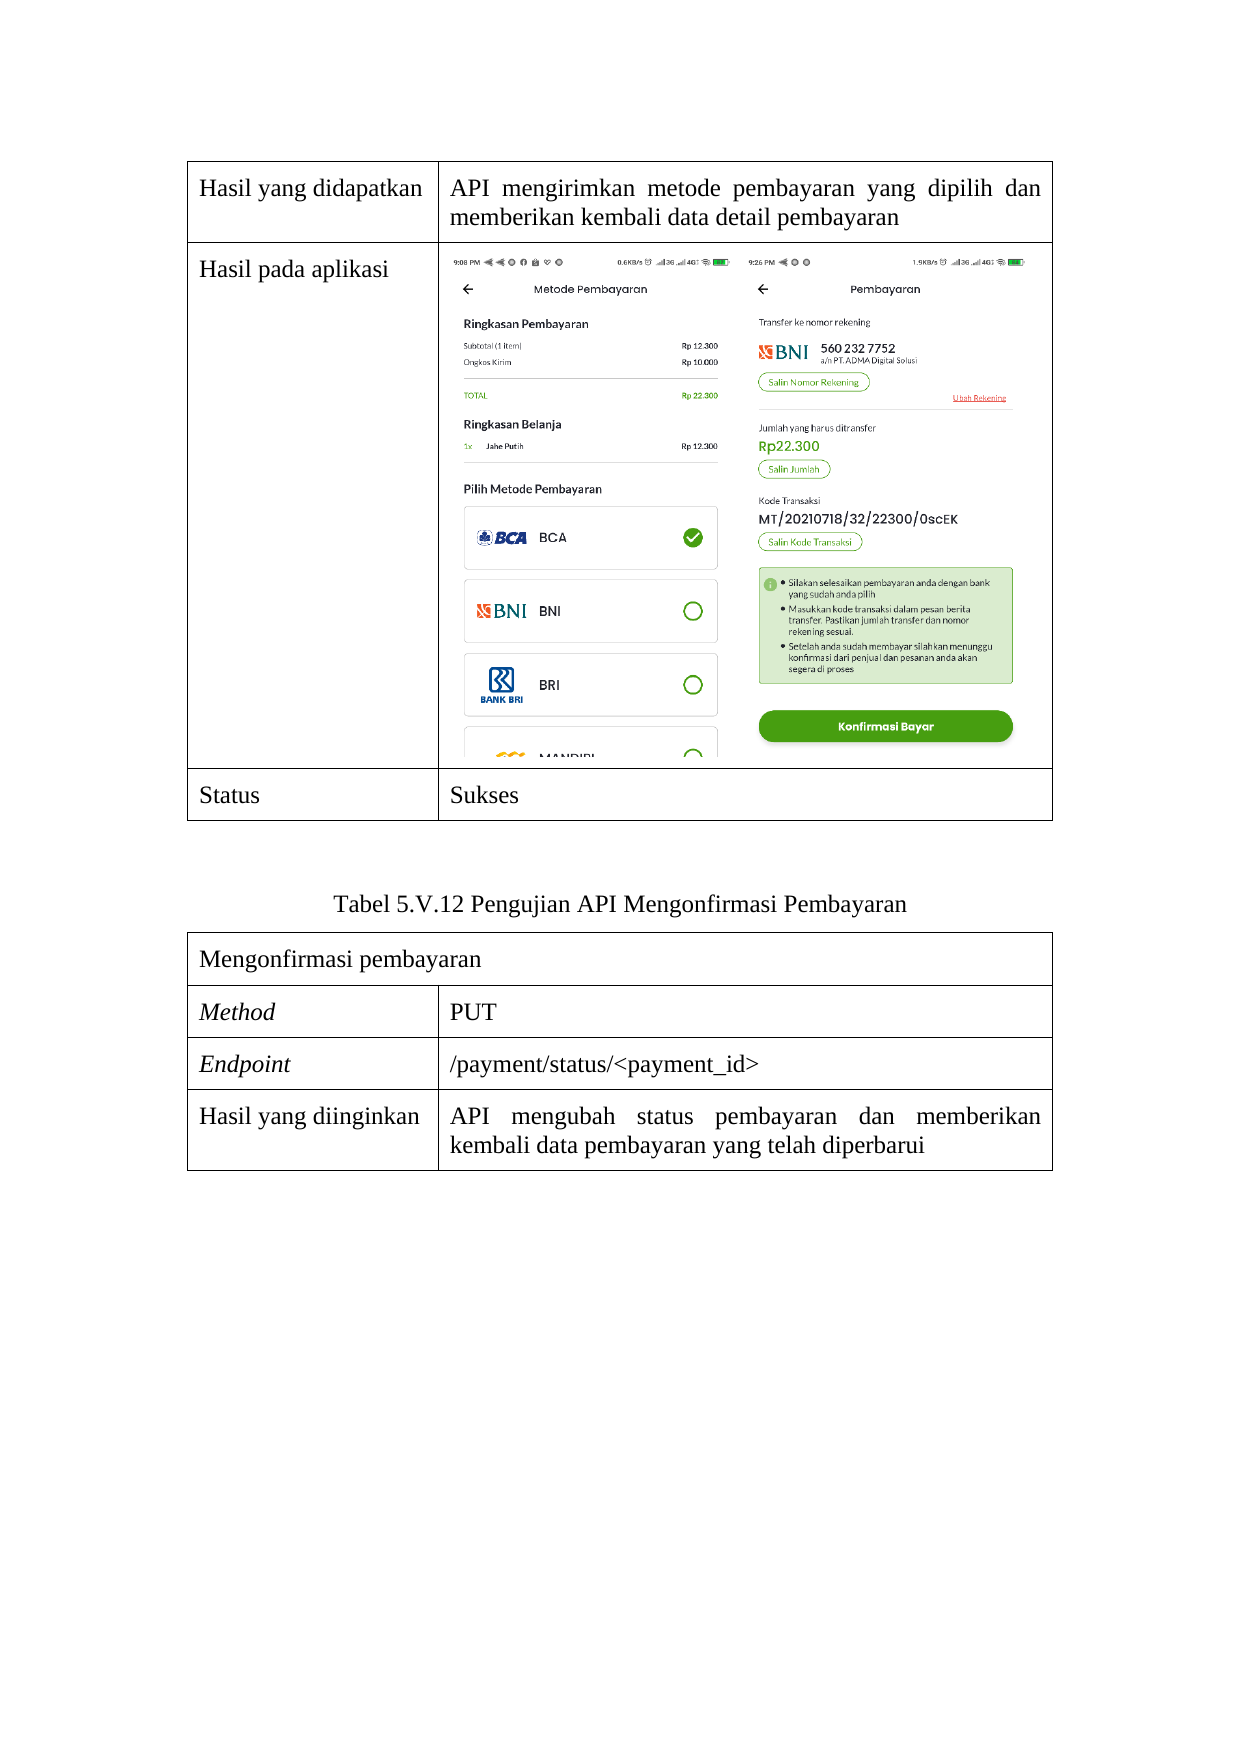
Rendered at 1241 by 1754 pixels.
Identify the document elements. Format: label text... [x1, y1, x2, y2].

table_cell API mengirimkan metode pembayaran yang dipilih dan memberikan kembali data detail pembayaran [439, 162, 1052, 242]
table_cell /payment/status/<payment_id> [439, 1038, 1052, 1089]
picture [744, 254, 1027, 757]
picture [449, 254, 732, 757]
table_cell Method [188, 986, 438, 1037]
table_cell Hasil pada aplikasi [188, 243, 438, 768]
table_cell Endpoint [188, 1038, 438, 1089]
table_cell API mengubah status pembayaran dan memberikan kembali data pembayaran yang telah diperbarui [439, 1090, 1052, 1170]
table_cell [439, 243, 1052, 768]
table_cell Status [188, 769, 438, 820]
table_cell Hasil yang diinginkan [188, 1090, 438, 1170]
table_cell PUT [439, 986, 1052, 1037]
table_cell Hasil yang didapatkan [188, 162, 438, 242]
table_cell Sukses [439, 769, 1052, 820]
table_header Mengonfirmasi pembayaran [188, 933, 1052, 984]
